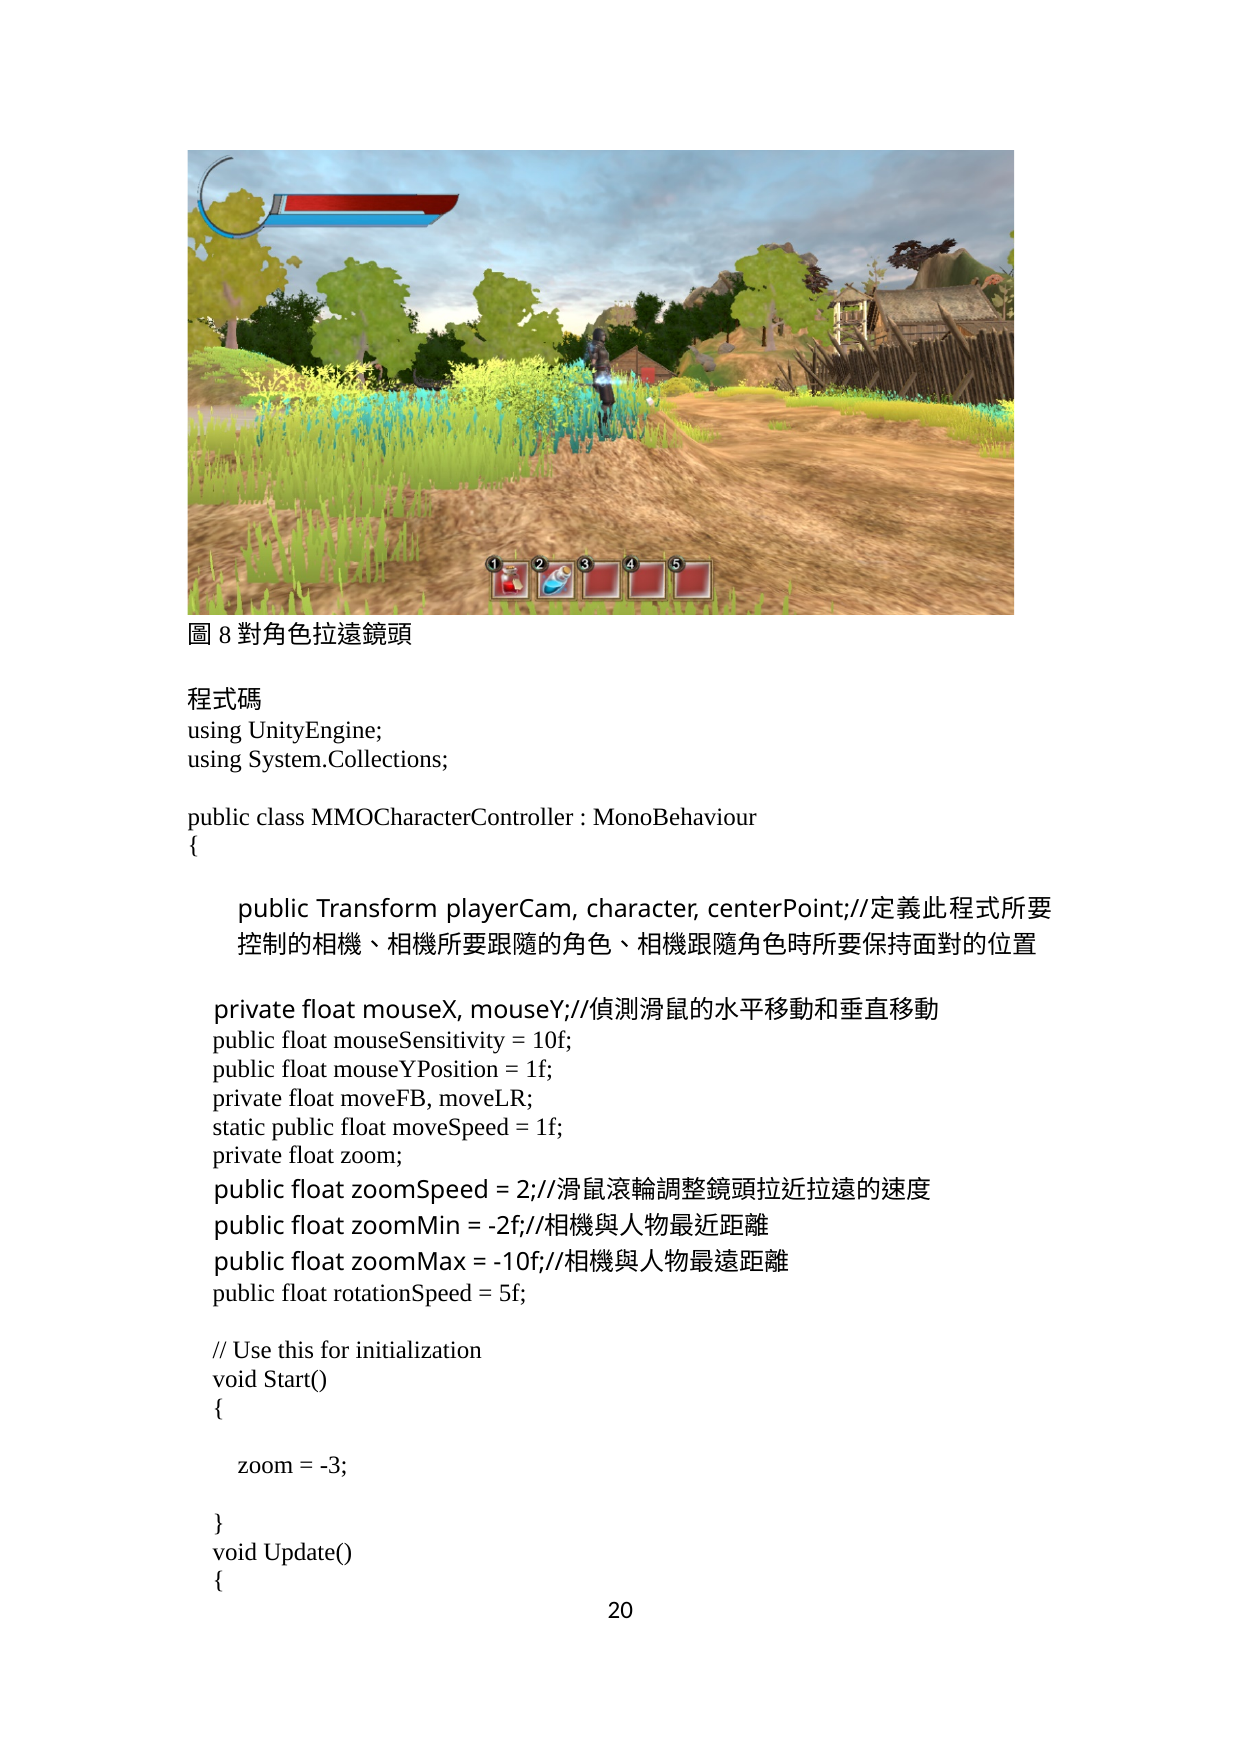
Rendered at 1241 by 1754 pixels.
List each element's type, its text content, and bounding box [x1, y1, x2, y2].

text private float moveFB, moveLR; [187, 1083, 1053, 1112]
text using System.Collections; [187, 744, 1053, 773]
text void Update() [187, 1537, 1053, 1566]
text public float mouseYPosition = 1f; [187, 1054, 1053, 1083]
picture [187, 150, 1015, 615]
text static public float moveSpeed = 1f; [187, 1112, 1053, 1141]
text { [187, 1393, 1053, 1422]
text public float rotationSpeed = 5f; [187, 1278, 1053, 1307]
text { [187, 831, 1053, 859]
text 圖 8 對角色拉遠鏡頭 [187, 614, 1053, 651]
text private float zoom; [187, 1141, 1053, 1169]
text // Use this for initialization [187, 1336, 1053, 1364]
text public class MMOCharacterController : MonoBehaviour [187, 802, 1053, 831]
text { [187, 1566, 1053, 1594]
text public float mouseSensitivity = 10f; [187, 1026, 1053, 1054]
text void Start() [187, 1364, 1053, 1393]
text zoom = -3; [187, 1451, 1053, 1479]
text } [187, 1508, 1053, 1537]
text using UnityEngine; [187, 716, 1053, 744]
